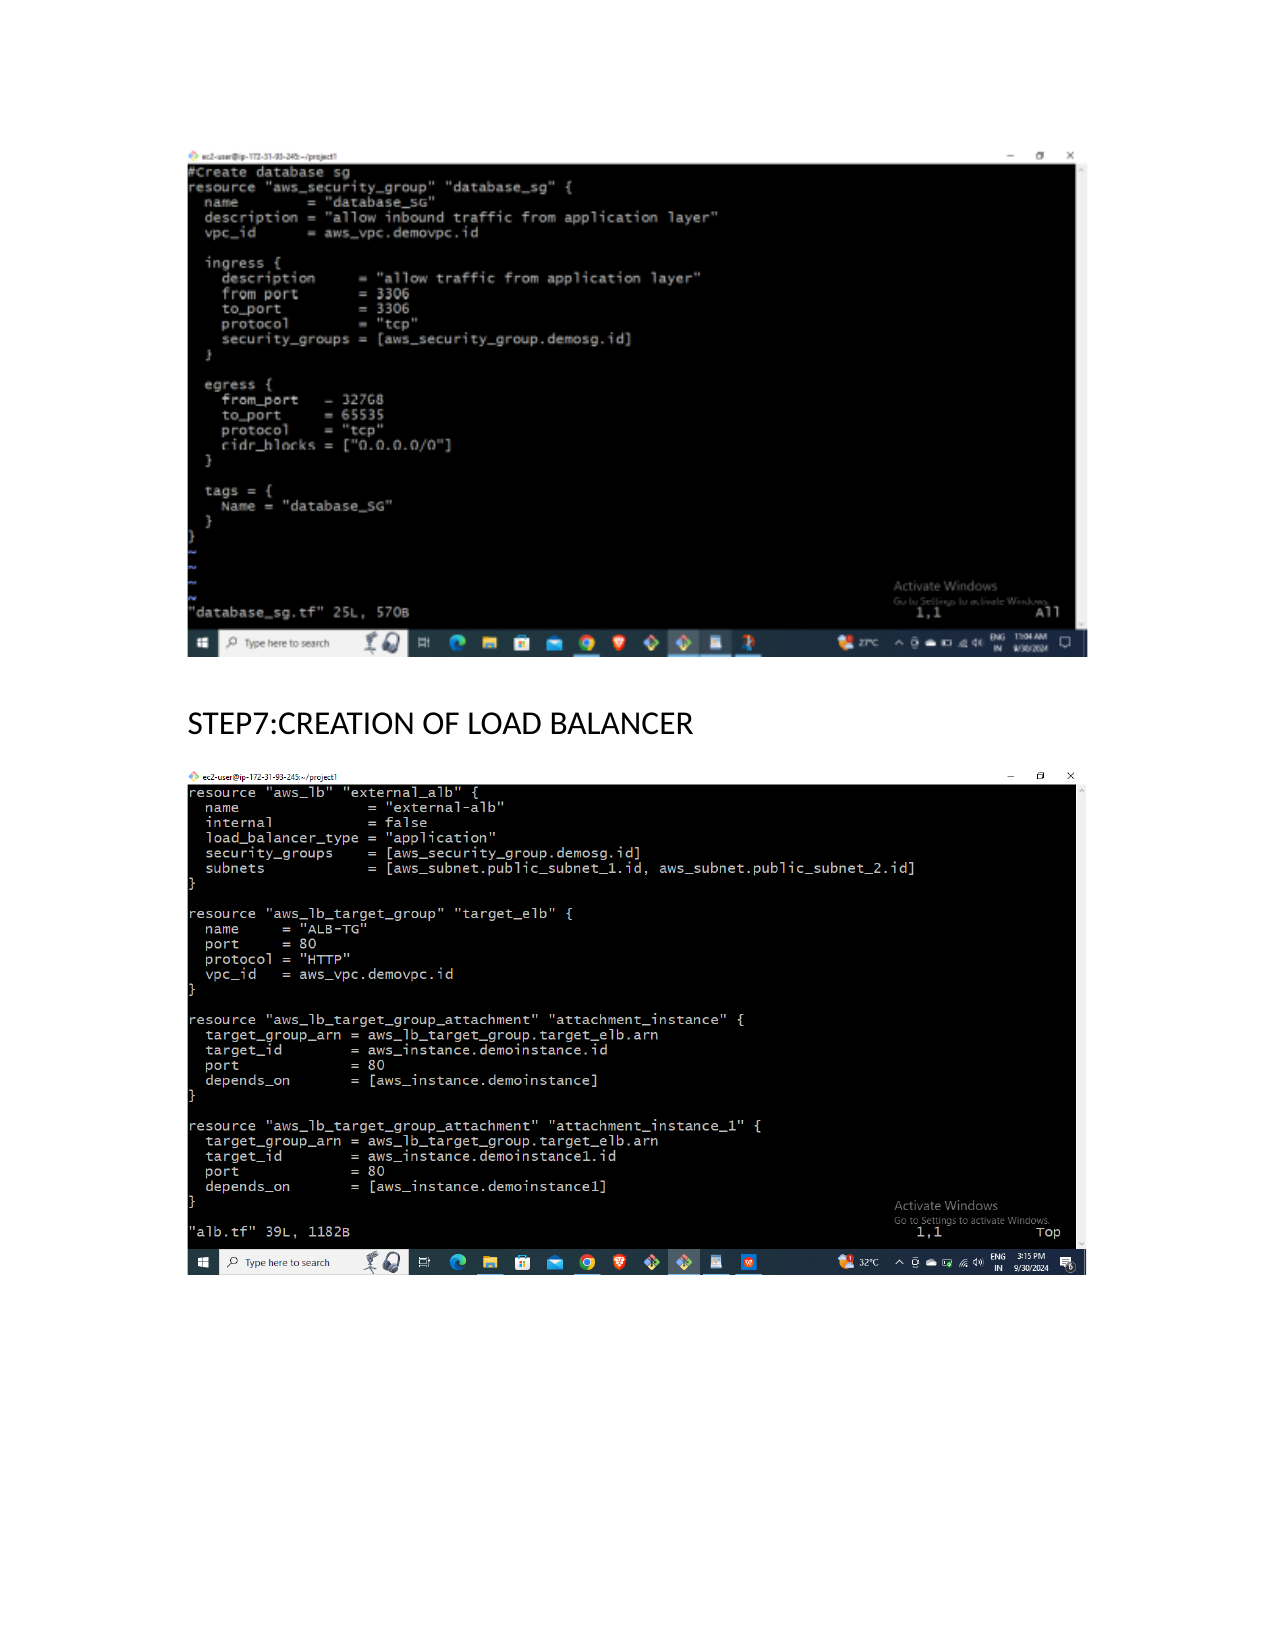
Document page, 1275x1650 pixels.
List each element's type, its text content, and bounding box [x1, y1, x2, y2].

picture [187, 769, 1087, 1275]
text STEP7:CREATION OF LOAD BALANCER [187, 702, 1087, 743]
